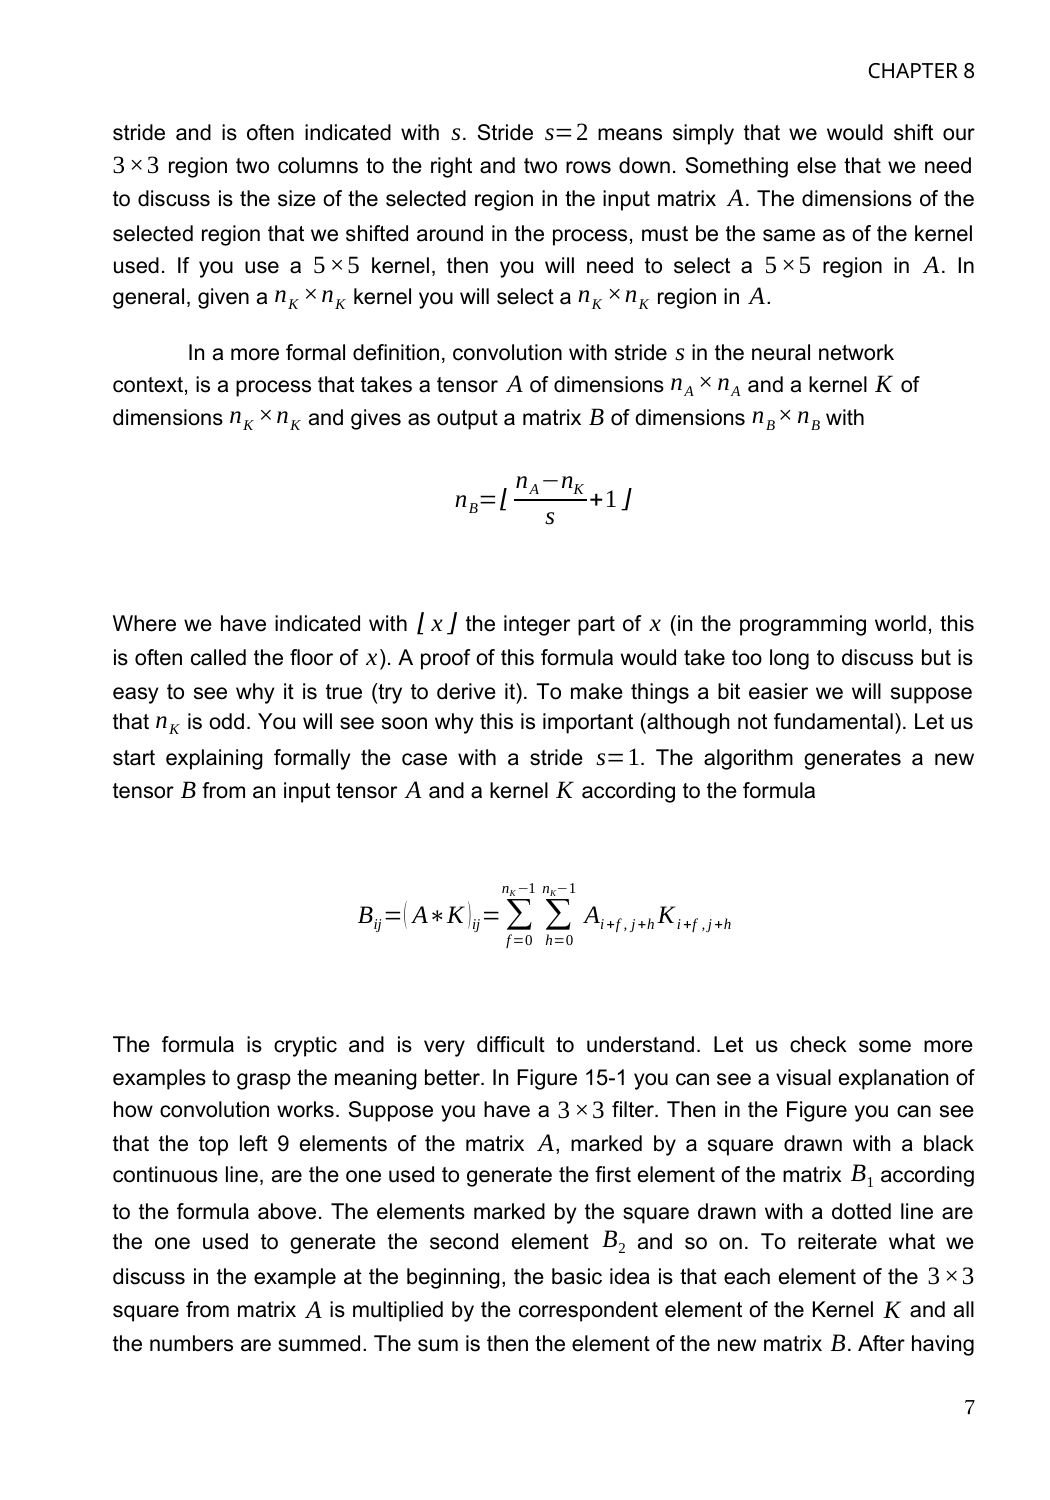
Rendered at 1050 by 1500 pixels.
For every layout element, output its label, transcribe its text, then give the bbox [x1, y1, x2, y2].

text In a more formal definition, convolution with stride in the neural network context, is a process that takes a tensor of dimensions and a kernel of dimensions and gives as output a matrix of dimensions with [112, 333, 975, 433]
text Where we have indicated with the integer part of (in the programming world, this is often called the floor of ). A proof of this formula would take too long to discuss but is easy to see why it is true (try to derive it). To make things a bit easier we will suppose that is odd. You will see soon why this is important (although not fundamental). Let us start explaining formally the case with a stride . The algorithm generates a new tensor from an input tensor and a kernel according to the formula [112, 604, 975, 804]
